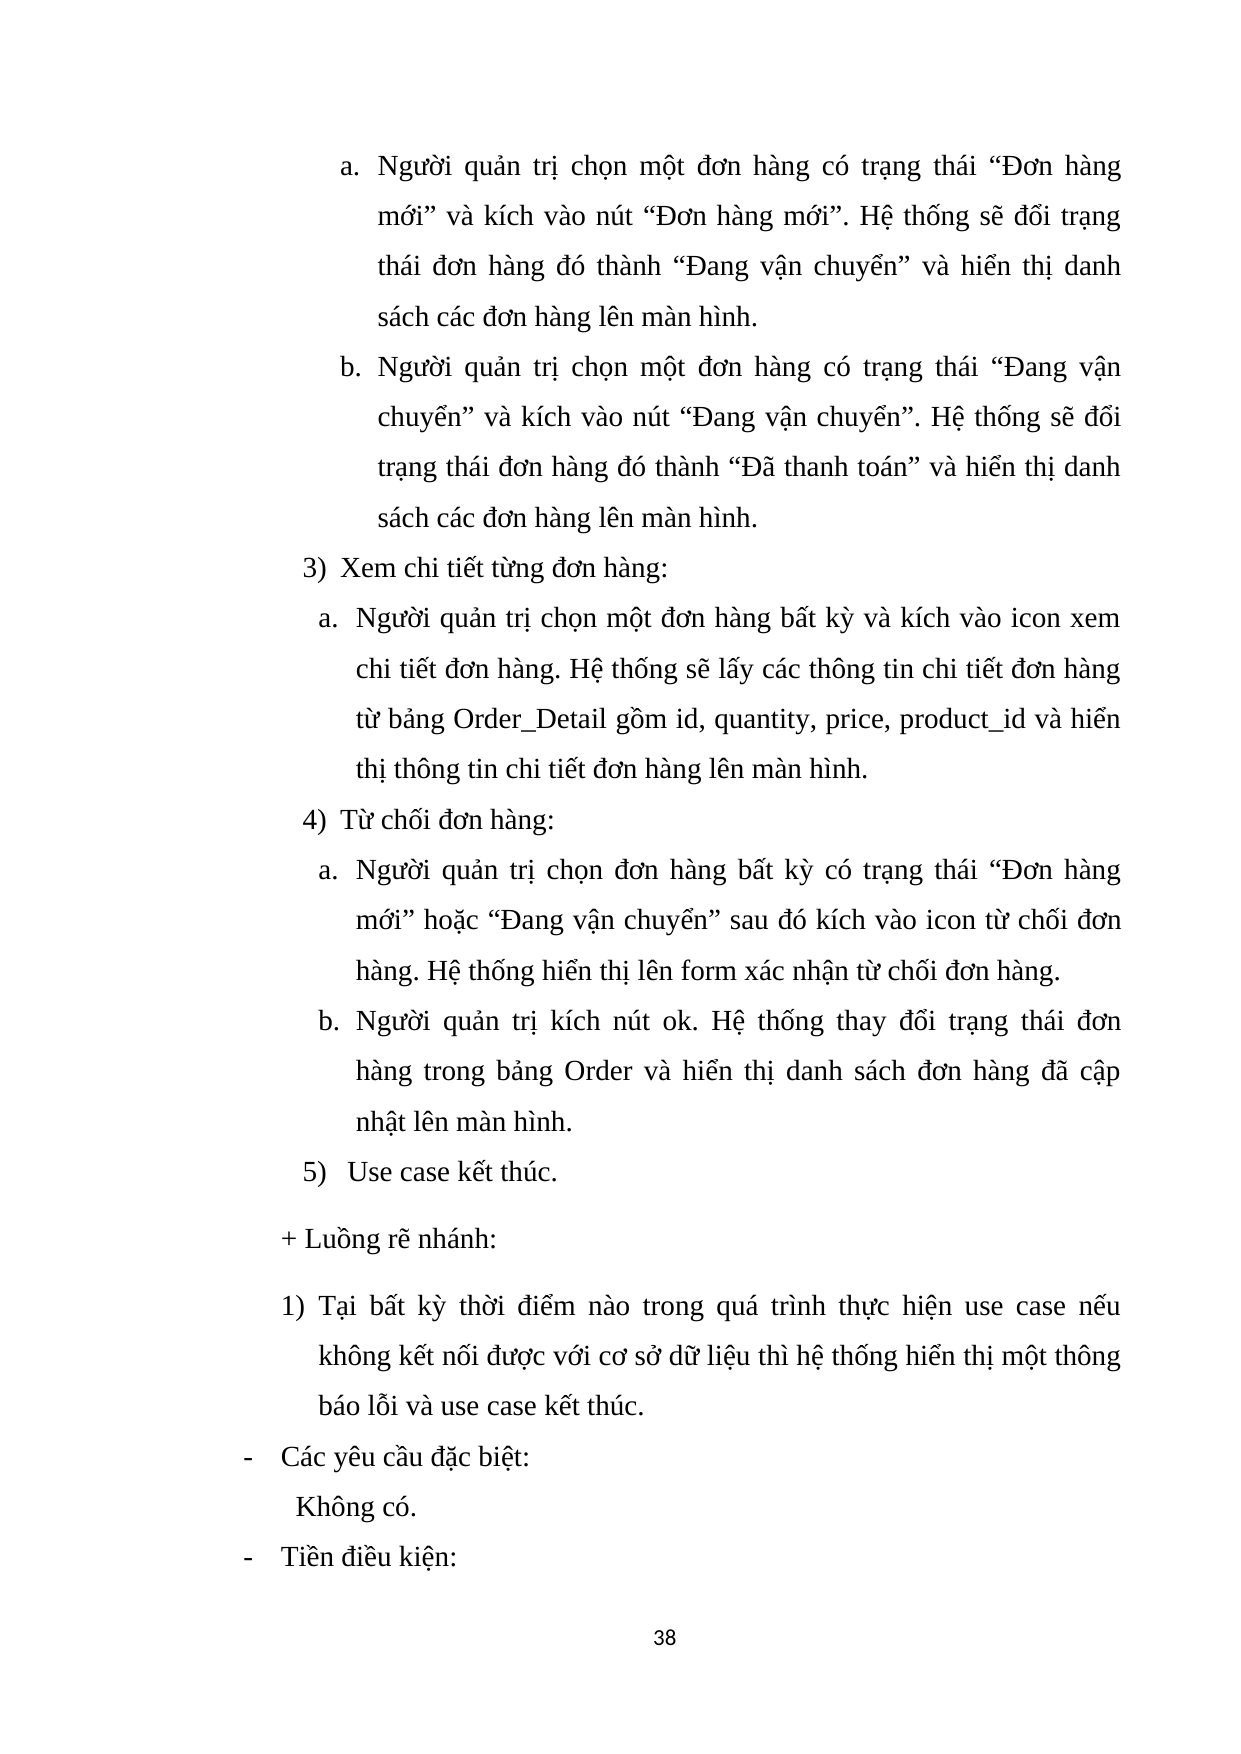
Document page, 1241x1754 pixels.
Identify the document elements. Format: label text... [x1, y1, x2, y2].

list Các yêu cầu đặc biệt: [243, 1439, 1122, 1472]
list Không có. [295, 1489, 1122, 1523]
list Người quản trị chọn một đơn hàng bất kỳ và kích vào icon xem chi tiết đơn hàng. Hệ thống sẽ lấy các thông tin chi tiết đơn hàng từ bảng Order_Detail gồm id, quantity, price, product_id và hiển thị thông tin chi tiết đơn hàng lên màn hình. [318, 601, 1122, 785]
list Người quản trị chọn đơn hàng bất kỳ có trạng thái “Đơn hàng mới” hoặc “Đang vận chuyển” sau đó kích vào icon từ chối đơn hàng. Hệ thống hiển thị lên form xác nhận từ chối đơn hàng. [318, 852, 1122, 986]
list Xem chi tiết từng đơn hàng: [302, 550, 1122, 584]
list Use case kết thúc. [302, 1154, 1122, 1187]
list Người quản trị chọn một đơn hàng có trạng thái “Đơn hàng mới” và kích vào nút “Đơn hàng mới”. Hệ thống sẽ đổi trạng thái đơn hàng đó thành “Đang vận chuyển” và hiển thị danh sách các đơn hàng lên màn hình. [340, 148, 1122, 332]
list Người quản trị chọn một đơn hàng có trạng thái “Đang vận chuyển” và kích vào nút “Đang vận chuyển”. Hệ thống sẽ đổi trạng thái đơn hàng đó thành “Đã thanh toán” và hiển thị danh sách các đơn hàng lên màn hình. [340, 349, 1122, 533]
list Từ chối đơn hàng: [302, 802, 1122, 835]
list Tiền điều kiện: [243, 1539, 1122, 1573]
list Tại bất kỳ thời điểm nào trong quá trình thực hiện use case nếu không kết nối được với cơ sở dữ liệu thì hệ thống hiển thị một thông báo lỗi và use case kết thúc. [281, 1288, 1122, 1422]
list Người quản trị kích nút ok. Hệ thống thay đổi trạng thái đơn hàng trong bảng Order và hiển thị danh sách đơn hàng đã cập nhật lên màn hình. [318, 1003, 1122, 1137]
text + Luồng rẽ nhánh: [281, 1221, 1122, 1254]
